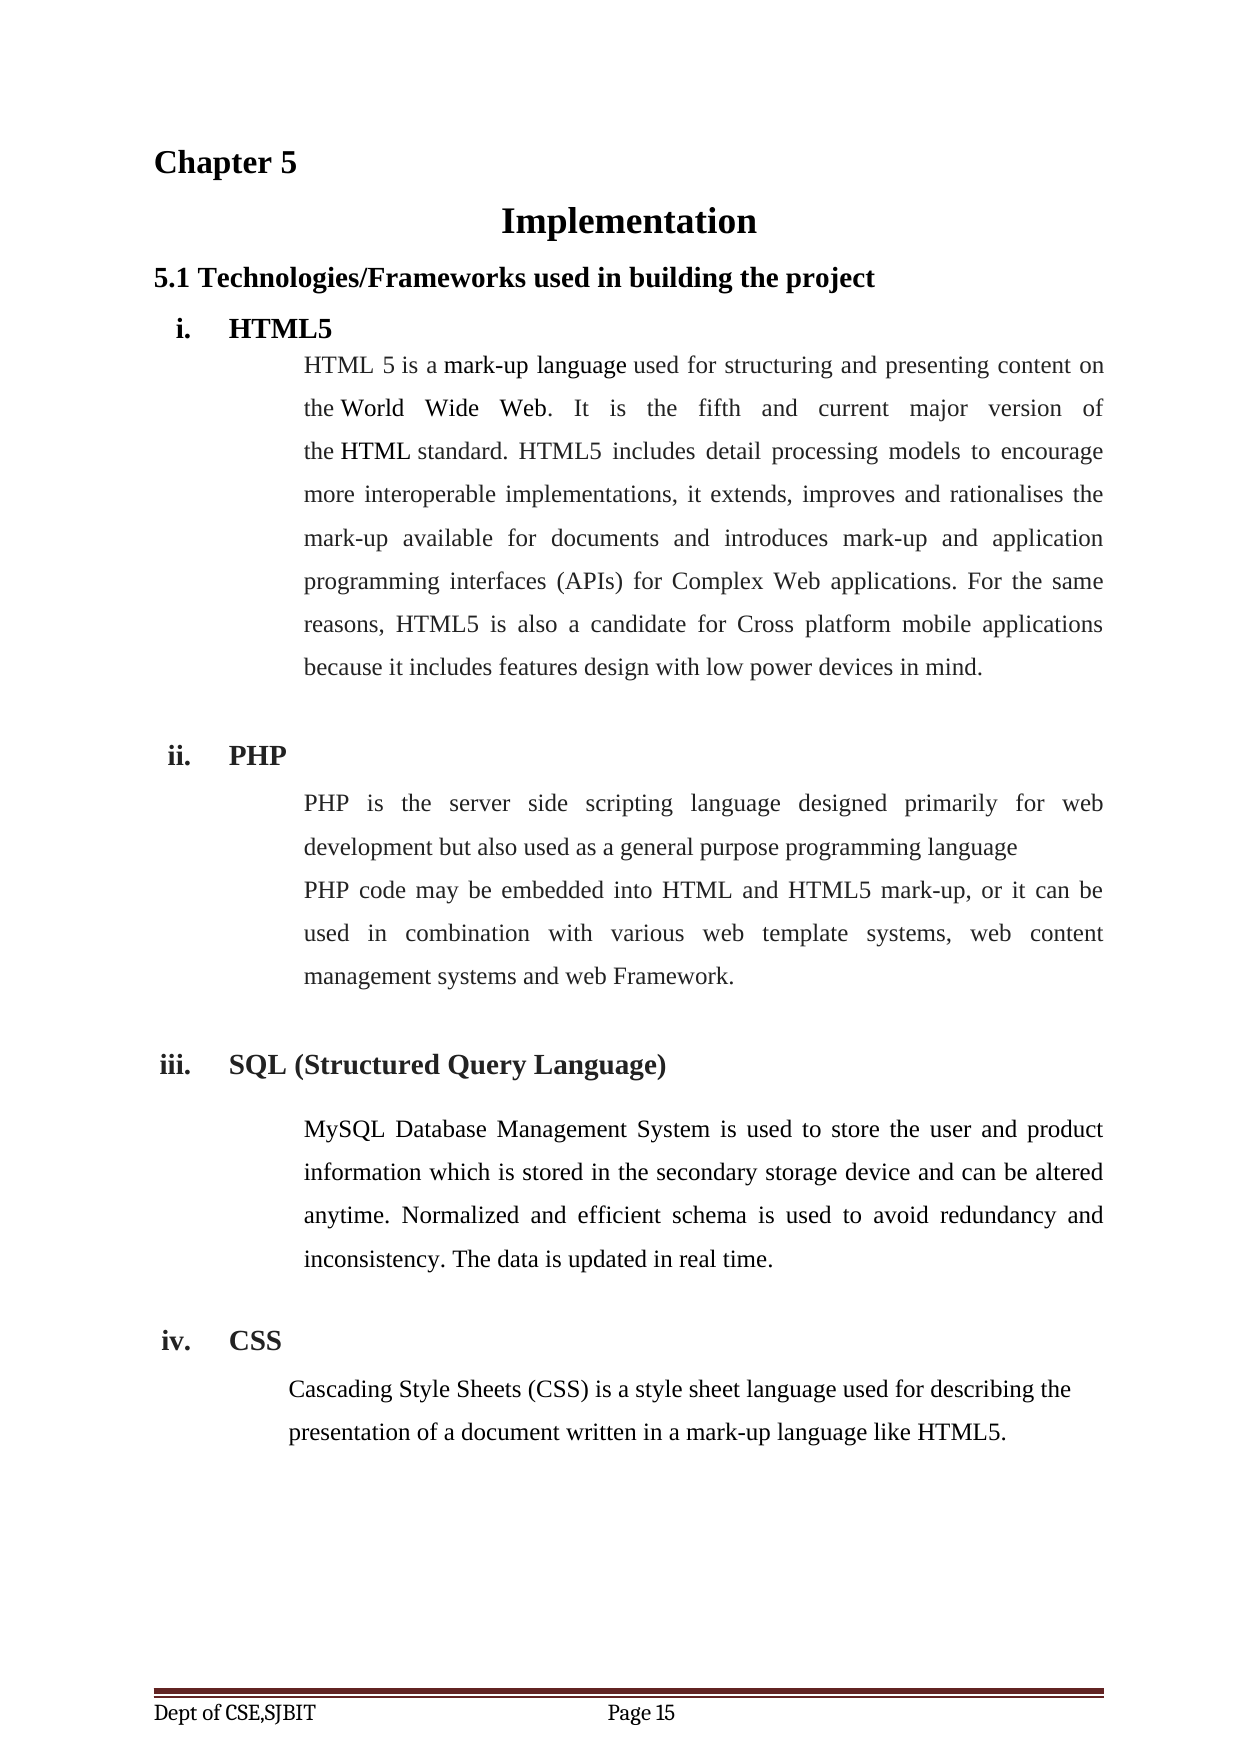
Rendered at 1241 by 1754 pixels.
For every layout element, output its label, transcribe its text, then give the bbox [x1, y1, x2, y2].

list SQL (Structured Query Language) [191, 1047, 1104, 1081]
list MySQL Database Management System is used to store the user and product information which is stored in the secondary storage device and can be altered anytime. Normalized and efficient schema is used to avoid redundancy and inconsistency. The data is updated in real time. [303, 1114, 1104, 1272]
text Implementation [153, 198, 1104, 242]
list PHP is the server side scripting language designed primarily for web development but also used as a general purpose programming language [303, 788, 1104, 860]
text Chapter 5 [153, 142, 1104, 180]
list PHP [191, 738, 1104, 772]
list CSS [191, 1323, 1104, 1356]
list PHP code may be embedded into HTML and HTML5 mark-up, or it can be used in combination with various web template systems, web content management systems and web Framework. [303, 875, 1104, 990]
text Cascading Style Sheets (CSS) is a style sheet language used for describing the presentation of a document written in a mark-up language like HTML5. [288, 1374, 1104, 1446]
list HTML 5 is a mark-up language used for structuring and presenting content on the World Wide Web. It is the fifth and current major version of the HTML standard. HTML5 includes detail processing models to encourage more interoperable implementations, it extends, improves and rationalises the mark-up available for documents and introduces mark-up and application programming interfaces (APIs) for Complex Web applications. For the same reasons, HTML5 is also a candidate for Cross platform mobile applications because it includes features design with low power devices in mind. [303, 350, 1104, 405]
list HTML5 [191, 312, 1104, 345]
list HTML 5 is a mark-up language used for structuring and presenting content on the World Wide Web. It is the fifth and current major version of the HTML standard. HTML5 includes detail processing models to encourage more interoperable implementations, it extends, improves and rationalises the mark-up available for documents and introduces mark-up and application programming interfaces (APIs) for Complex Web applications. For the same reasons, HTML5 is also a candidate for Cross platform mobile applications because it includes features design with low power devices in mind. [303, 406, 1104, 681]
text 5.1 Technologies/Frameworks used in building the project [153, 261, 1104, 294]
